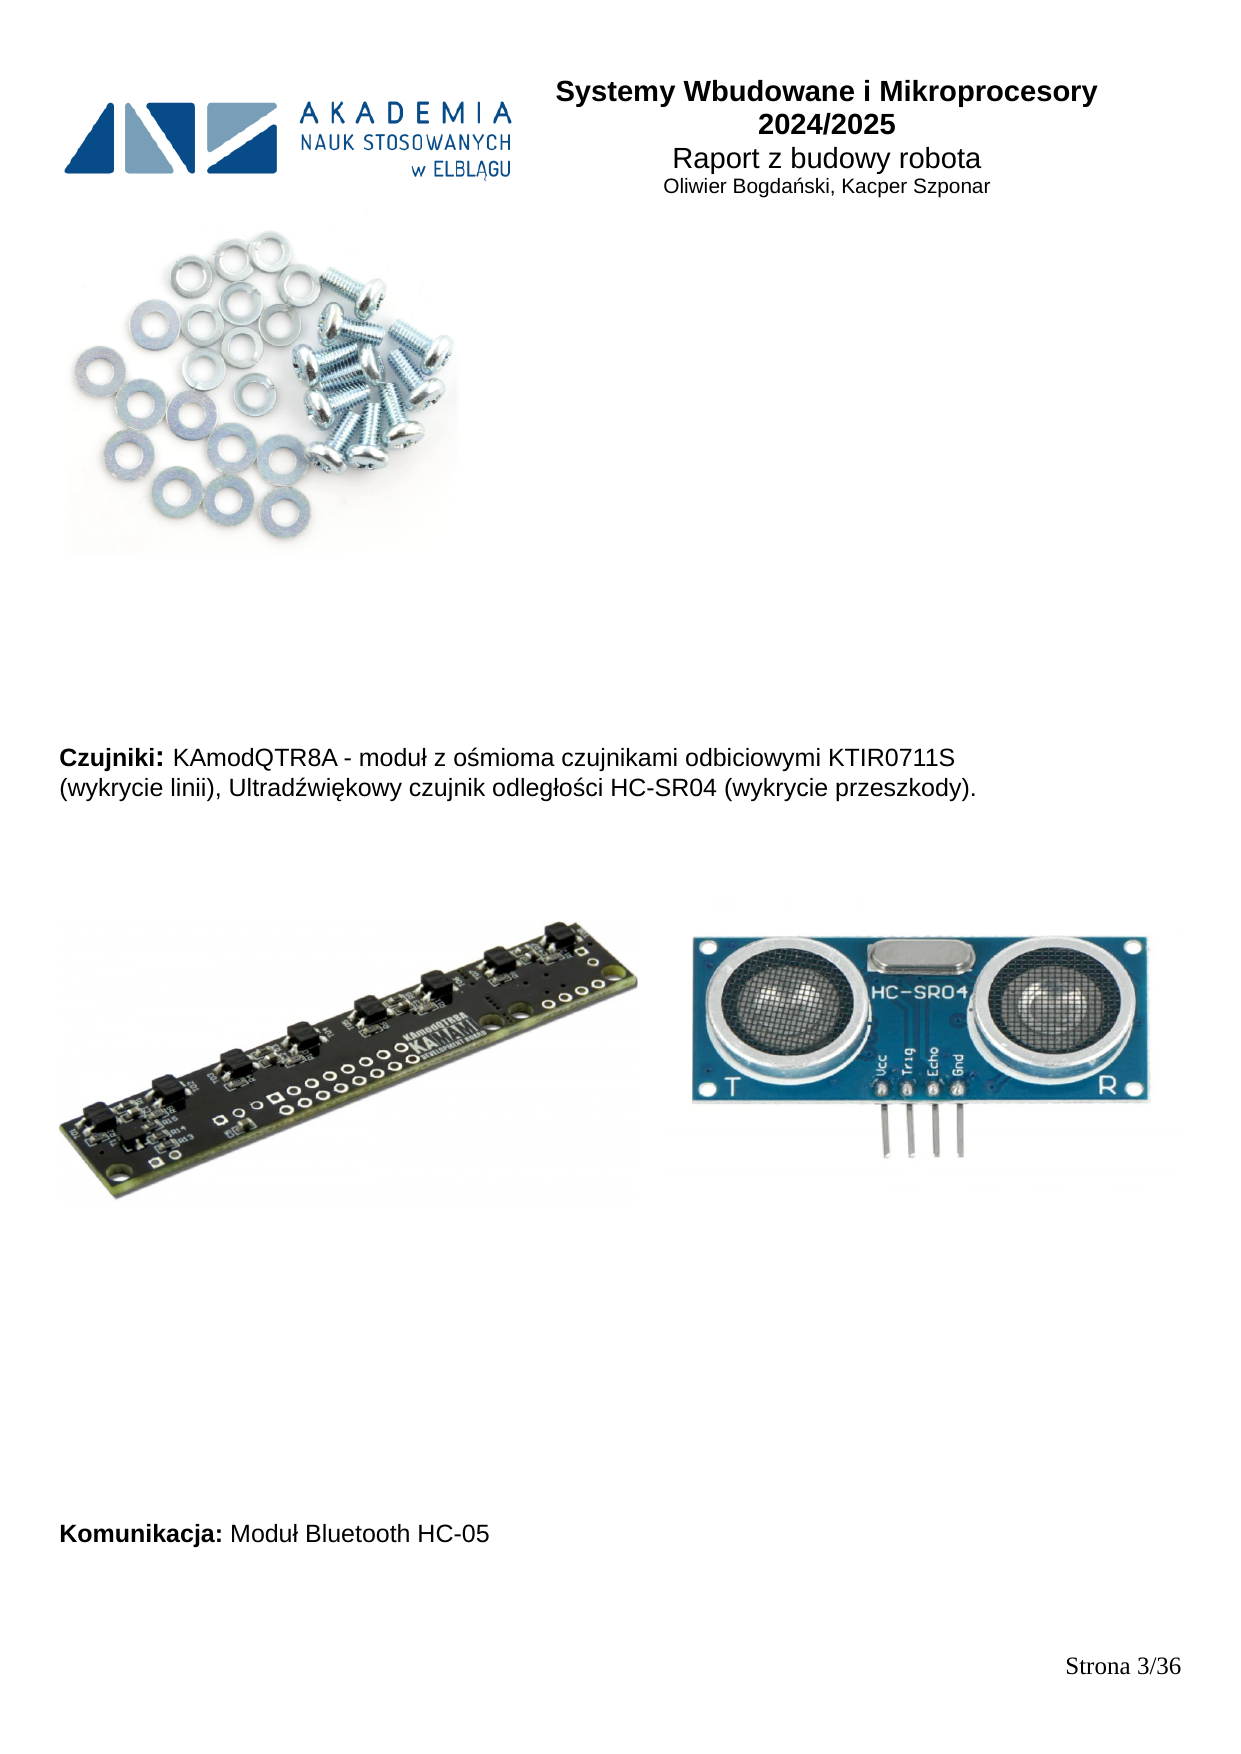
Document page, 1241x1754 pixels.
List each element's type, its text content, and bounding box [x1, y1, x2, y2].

picture [63, 100, 515, 181]
picture [59, 198, 466, 557]
text (wykrycie linii), Ultradźwiękowy czujnik odległości HC-SR04 (wykrycie przeszkody). [59, 773, 1181, 801]
text Komunikacja: Moduł Bluetooth HC-05 [59, 1518, 1181, 1547]
picture [662, 836, 1182, 1259]
text Czujniki: KAmodQTR8A - moduł z ośmioma czujnikami odbiciowymi KTIR0711S [59, 739, 1181, 773]
picture [59, 835, 638, 1255]
